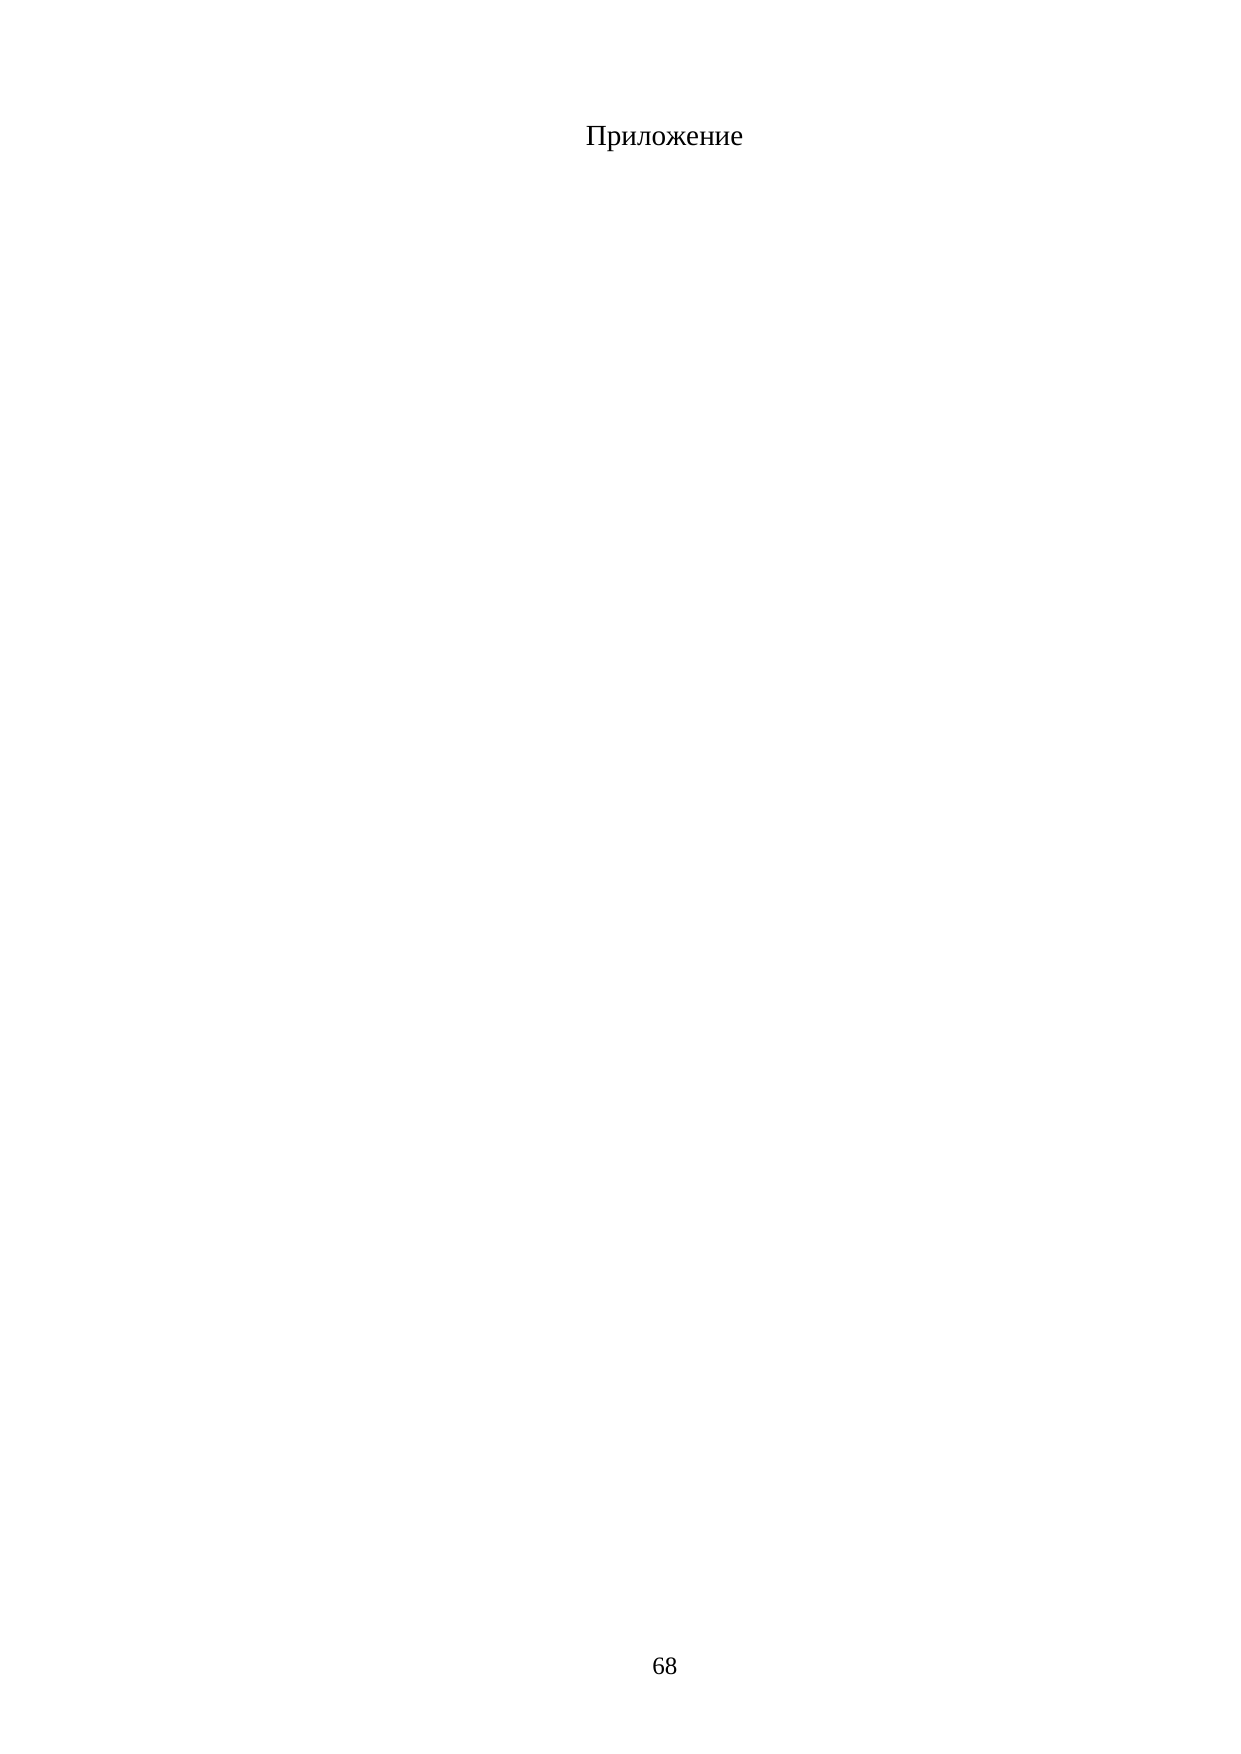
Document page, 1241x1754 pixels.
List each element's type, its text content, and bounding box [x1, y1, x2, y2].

text Приложение [177, 118, 1152, 152]
